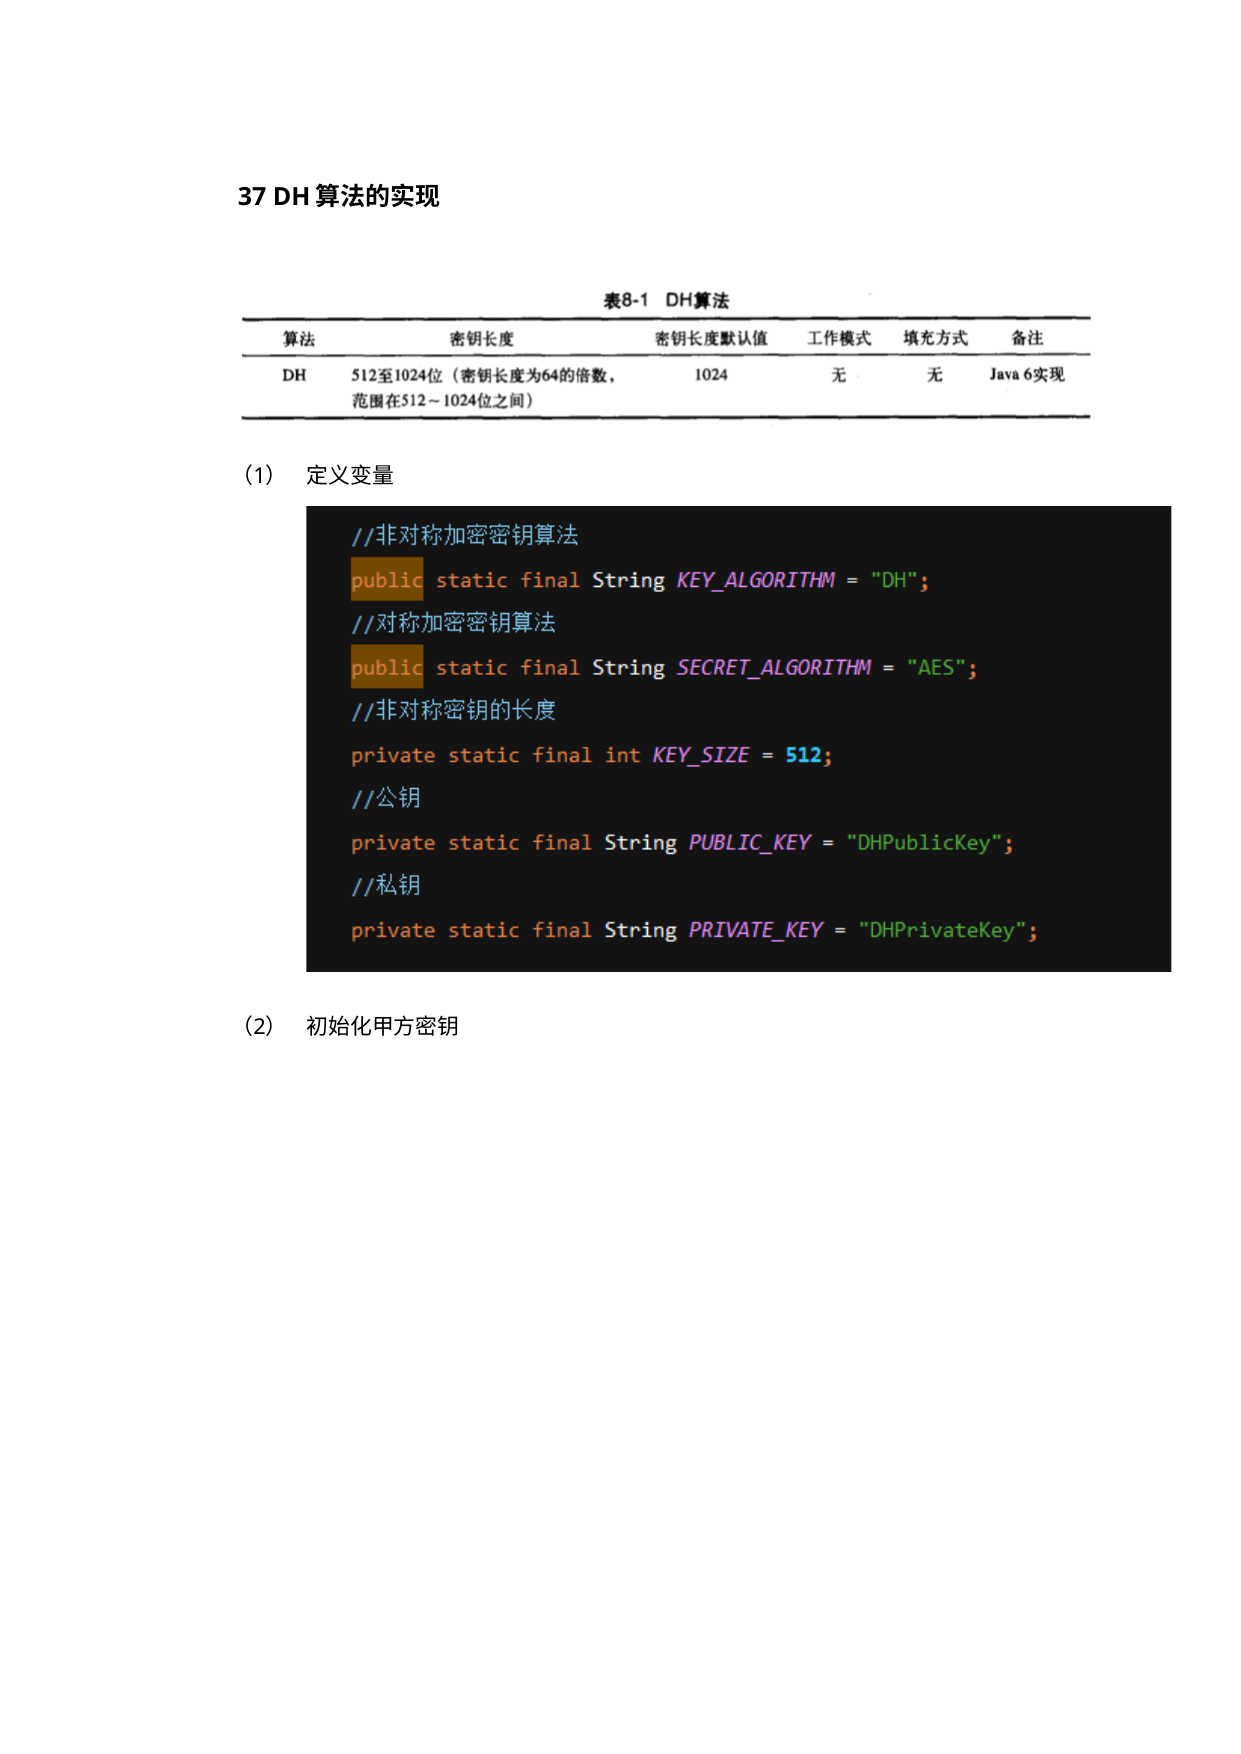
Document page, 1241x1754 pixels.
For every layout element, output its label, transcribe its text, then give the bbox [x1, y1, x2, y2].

list 定义变量 [231, 458, 1053, 490]
picture [231, 280, 1097, 426]
list 初始化甲方密钥 [231, 1009, 1053, 1041]
picture [306, 506, 1172, 972]
subtitle 37 DH算法的实现 [187, 162, 1053, 227]
